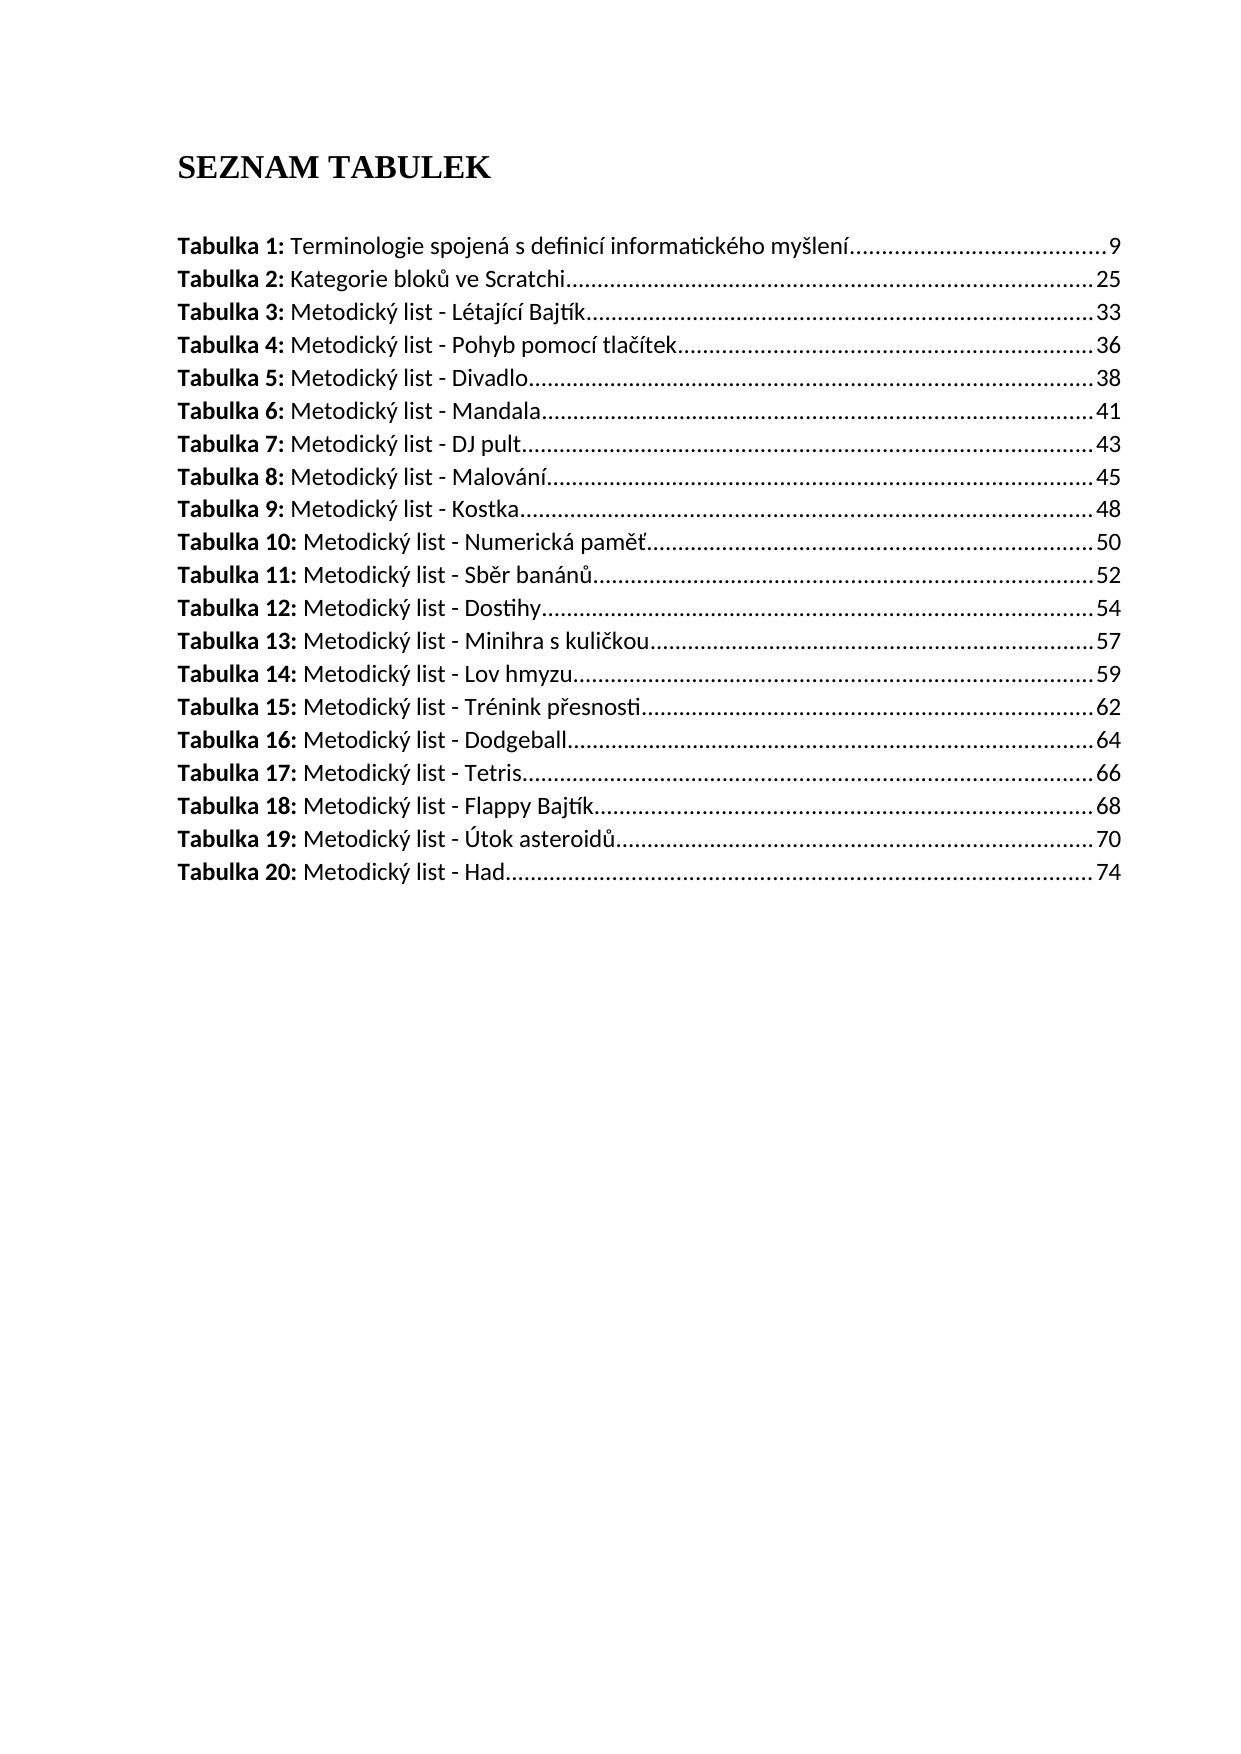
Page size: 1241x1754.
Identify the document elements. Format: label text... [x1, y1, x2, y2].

text Tabulka 8: Metodický list - Malování 45 [177, 461, 1122, 491]
text Tabulka 19: Metodický list - Útok asteroidů 70 [177, 823, 1122, 853]
text Tabulka 5: Metodický list - Divadlo 38 [177, 362, 1122, 392]
text Tabulka 14: Metodický list - Lov hmyzu 59 [177, 658, 1122, 689]
text Tabulka 13: Metodický list - Minihra s kuličkou 57 [177, 625, 1122, 656]
text Tabulka 2: Kategorie bloků ve Scratchi 25 [177, 263, 1122, 294]
text SEZNAM TABULEK [177, 148, 1122, 186]
text Tabulka 11: Metodický list - Sběr banánů 52 [177, 559, 1122, 590]
text Tabulka 6: Metodický list - Mandala 41 [177, 395, 1122, 425]
text Tabulka 12: Metodický list - Dostihy 54 [177, 592, 1122, 623]
text Tabulka 17: Metodický list - Tetris 66 [177, 757, 1122, 787]
text Tabulka 4: Metodický list - Pohyb pomocí tlačítek 36 [177, 329, 1122, 359]
text Tabulka 1: Terminologie spojená s definicí informatického myšlení 9 [177, 230, 1122, 261]
text Tabulka 7: Metodický list - DJ pult 43 [177, 428, 1122, 458]
text Tabulka 9: Metodický list - Kostka 48 [177, 493, 1122, 524]
text Tabulka 16: Metodický list - Dodgeball 64 [177, 724, 1122, 754]
text Tabulka 10: Metodický list - Numerická paměť 50 [177, 526, 1122, 557]
text Tabulka 20: Metodický list - Had 74 [177, 856, 1122, 886]
text Tabulka 15: Metodický list - Trénink přesnosti 62 [177, 691, 1122, 722]
text Tabulka 3: Metodický list - Létající Bajtík 33 [177, 296, 1122, 327]
text Tabulka 18: Metodický list - Flappy Bajtík 68 [177, 790, 1122, 820]
